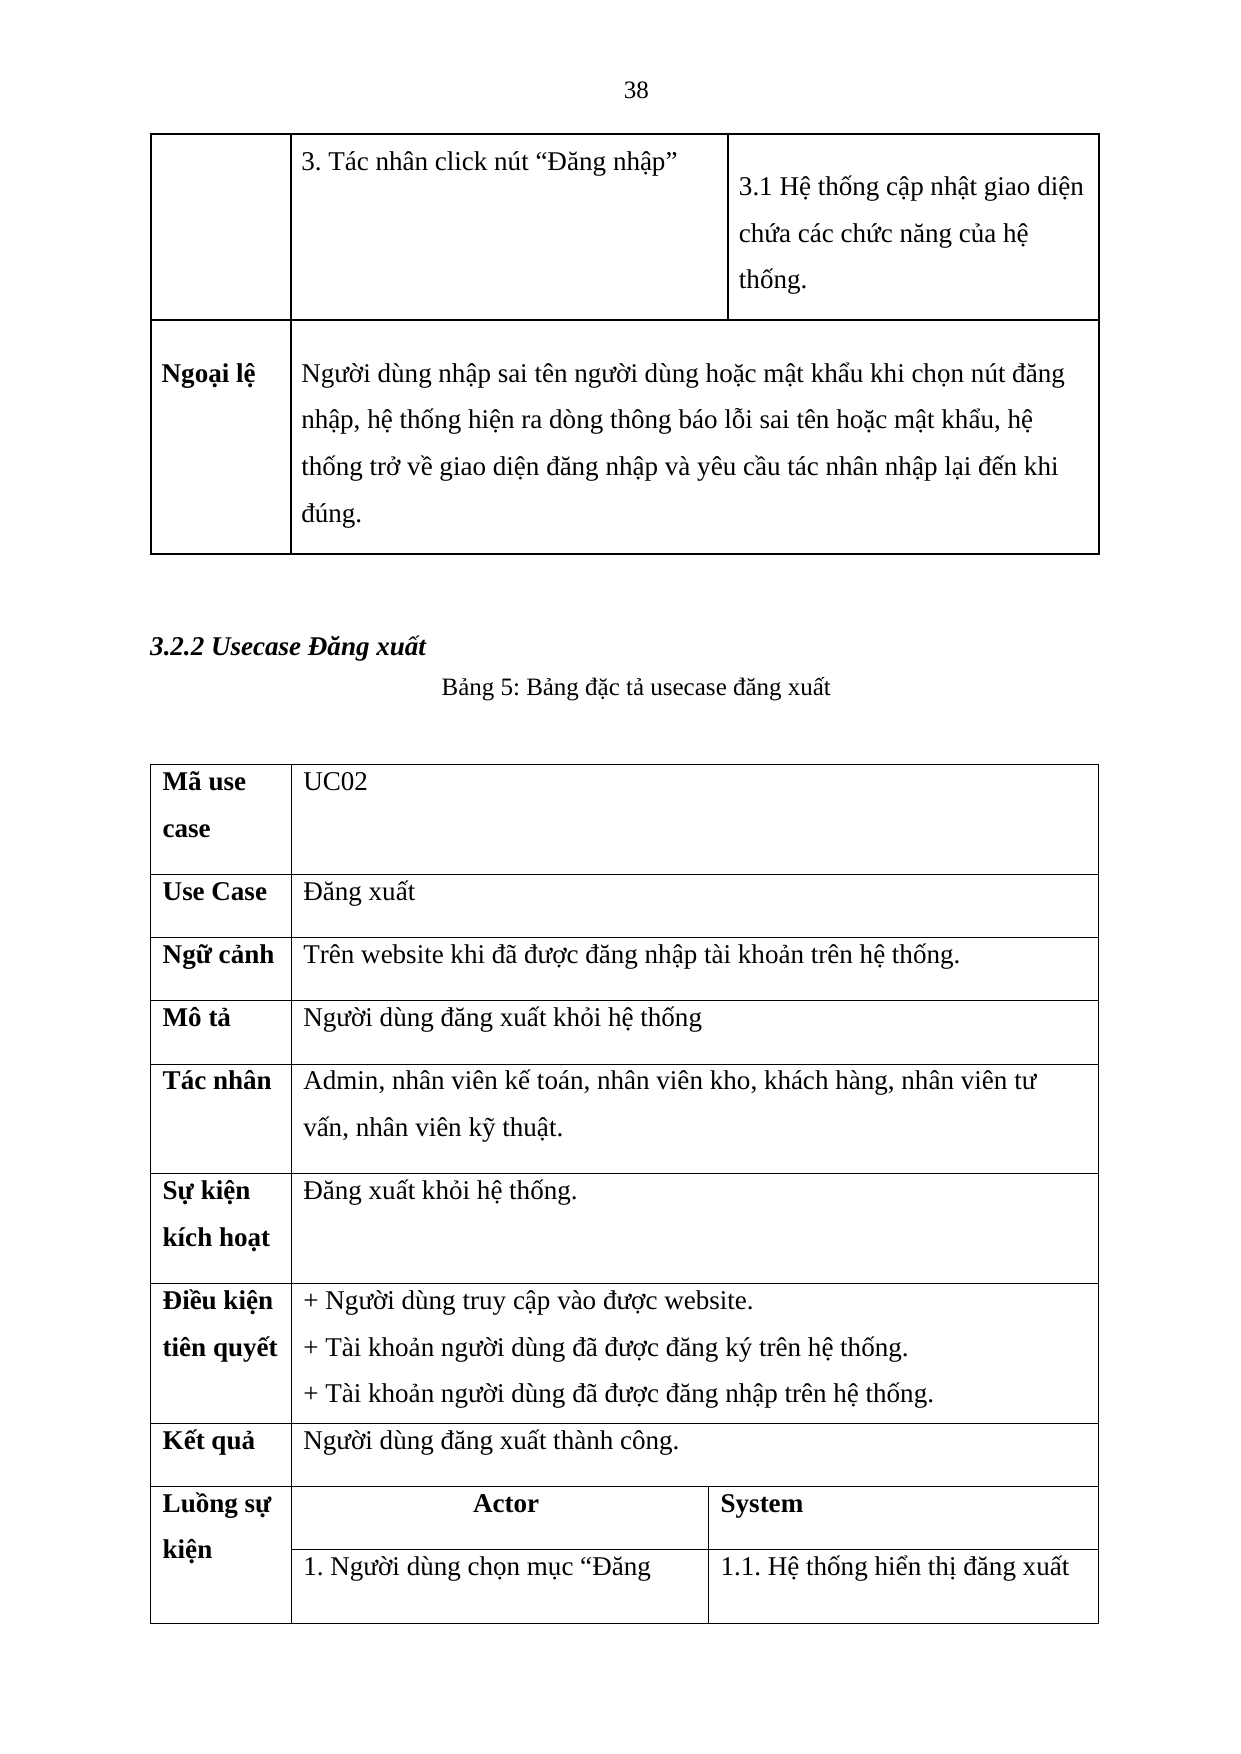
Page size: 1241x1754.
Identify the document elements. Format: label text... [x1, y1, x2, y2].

table_cell Use Case [151, 875, 291, 937]
text Bảng 5: Bảng đặc tả usecase đăng xuất [150, 672, 1122, 701]
table_cell Đăng xuất [292, 875, 1098, 937]
table_cell Ngữ cảnh [151, 938, 291, 1000]
table_cell Sự kiện kích hoạt [151, 1174, 291, 1283]
table_cell Trên website khi đã được đăng nhập tài khoản trên hệ thống. [292, 938, 1098, 1000]
table_cell Người dùng đăng xuất thành công. [292, 1424, 1098, 1486]
table_cell Luồng sự kiện [151, 1487, 291, 1623]
table_cell Kết quả [151, 1424, 291, 1486]
table_cell System [709, 1487, 1098, 1549]
table_cell + Người dùng truy cập vào được website. + Tài khoản người dùng đã được đăng ký trên hệ thống. + Tài khoản người dùng đã được đăng nhập trên hệ thống. [292, 1284, 1098, 1423]
table_cell Người dùng nhập sai tên người dùng hoặc mật khẩu khi chọn nút đăng nhập, hệ thống hiện ra dòng thông báo lỗi sai tên hoặc mật khẩu, hệ thống trở về giao diện đăng nhập và yêu cầu tác nhân nhập lại đến khi đúng. [292, 321, 1098, 552]
table_cell Mô tả [151, 1001, 291, 1063]
table_cell Đăng xuất khỏi hệ thống. [292, 1174, 1098, 1283]
table_cell Actor [292, 1487, 708, 1549]
table_header UC02 [292, 765, 1098, 874]
subtitle 3.2.2 Usecase Đăng xuất [150, 630, 1122, 662]
table_cell Ngoại lệ [152, 321, 290, 552]
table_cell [709, 1550, 1098, 1623]
table_cell Điều kiện tiên quyết [151, 1284, 291, 1423]
table_cell Người dùng đăng xuất khỏi hệ thống [292, 1001, 1098, 1063]
table_header Mã use case [151, 765, 291, 874]
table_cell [292, 1550, 708, 1623]
table_cell Admin, nhân viên kế toán, nhân viên kho, khách hàng, nhân viên tư vấn, nhân viên kỹ thuật. [292, 1065, 1098, 1173]
table_cell Tác nhân [151, 1065, 291, 1173]
table_cell 3. Tác nhân click nút “Đăng nhập” [292, 135, 727, 319]
table_cell 3.1 Hệ thống cập nhật giao diện chứa các chức năng của hệ thống. [729, 135, 1098, 319]
